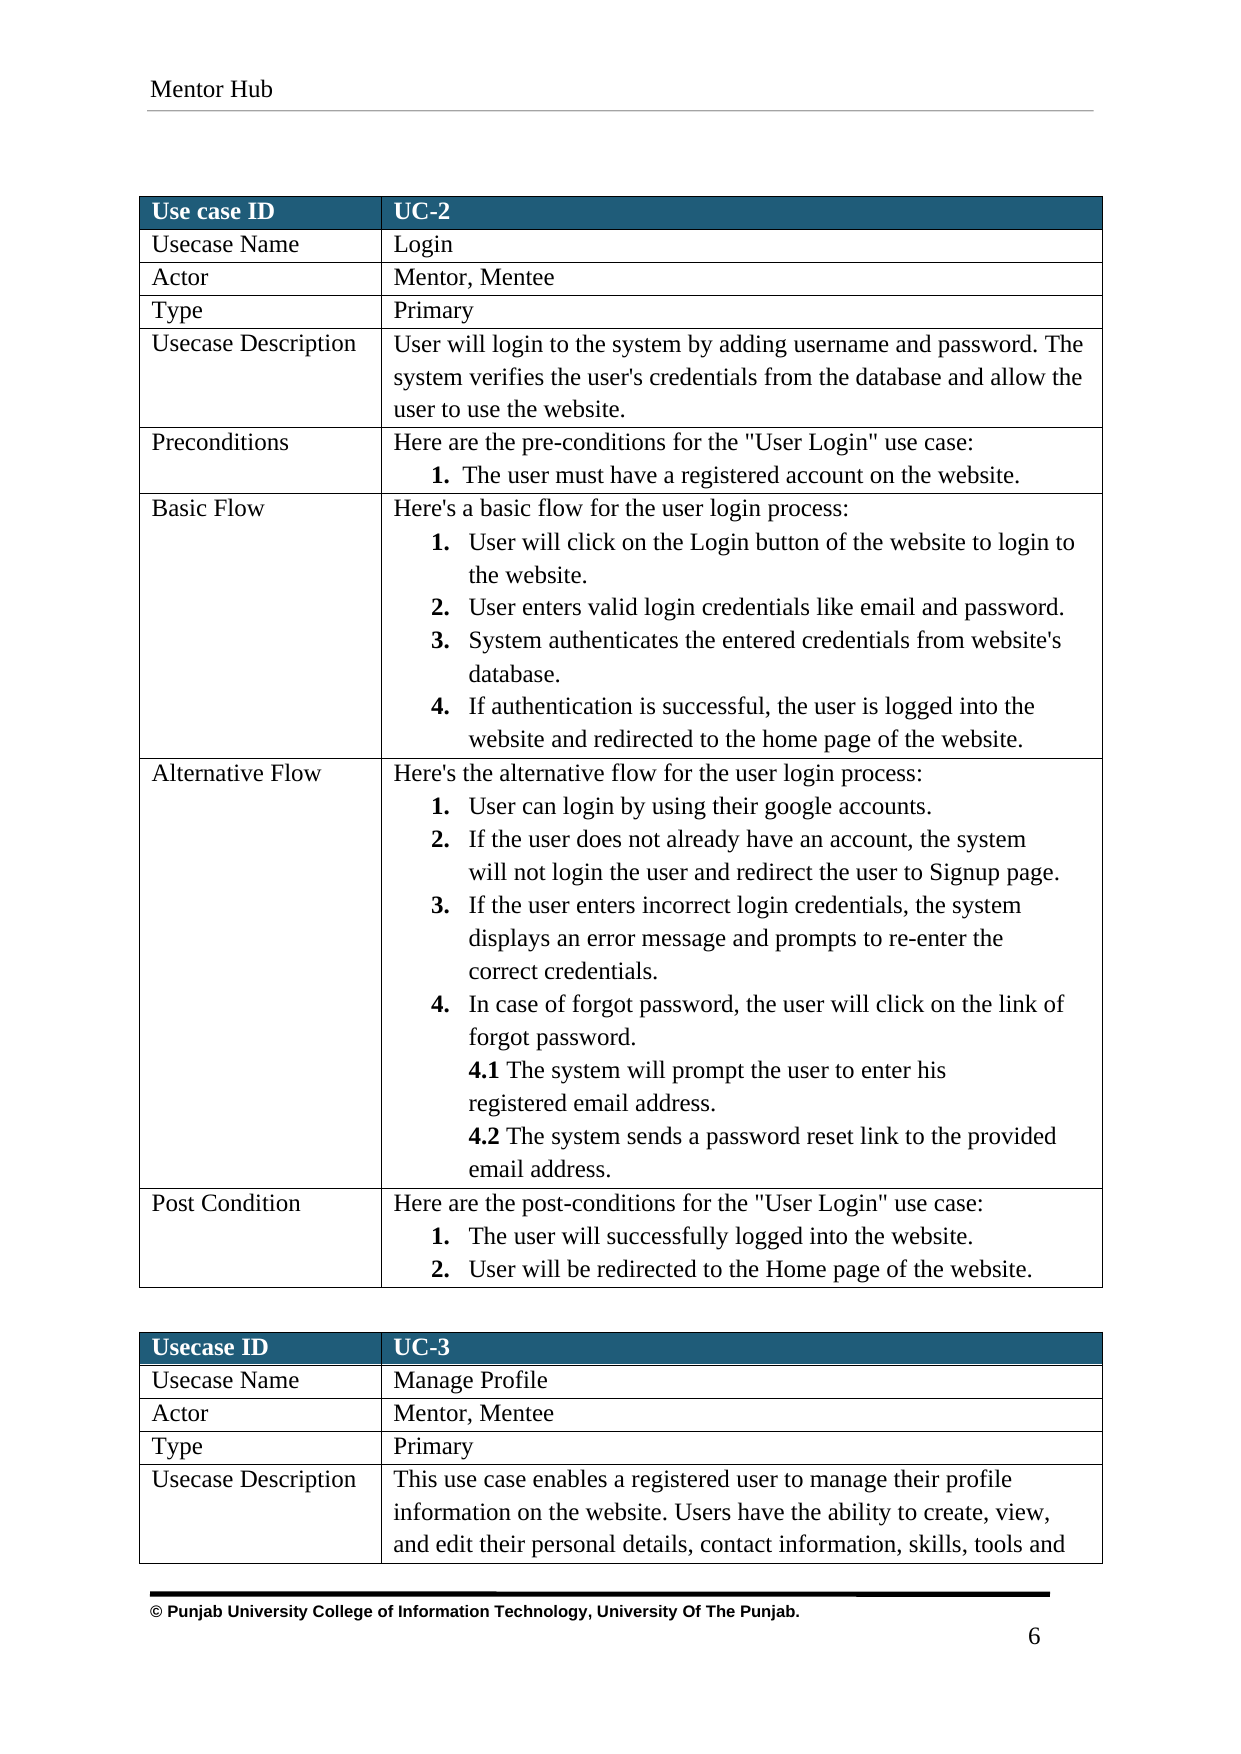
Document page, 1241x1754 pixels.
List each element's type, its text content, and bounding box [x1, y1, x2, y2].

table_cell Type [140, 296, 381, 328]
table_cell Preconditions [140, 428, 381, 493]
table_cell Usecase Name [140, 1366, 381, 1398]
table_cell Usecase Name [140, 230, 381, 262]
table_cell Here are the pre-conditions for the "User Login" use case: 1. The user must have a registered account on the website. [382, 428, 1102, 493]
table_cell Manage Profile [382, 1366, 1102, 1398]
table_header Usecase ID [140, 1333, 381, 1364]
table_cell Post Condition [140, 1189, 381, 1287]
table_header Use case ID [140, 197, 381, 229]
table_cell This use case enables a registered user to manage their profile information on the website. Users have the ability to create, view, and edit their personal details, contact information, skills, tools and [382, 1465, 1102, 1563]
table_cell User will login to the system by adding username and password. The system verifies the user's credentials from the database and allow the user to use the website. [382, 329, 1102, 427]
table_cell Mentor, Mentee [382, 263, 1102, 295]
table_cell Alternative Flow [140, 759, 381, 1187]
table_cell Actor [140, 1399, 381, 1431]
table_cell Basic Flow [140, 494, 381, 757]
table_cell Type [140, 1432, 381, 1464]
table_cell Primary [382, 1432, 1102, 1464]
table_cell Primary [382, 296, 1102, 328]
table_header UC-2 [382, 197, 1102, 229]
table_cell Actor [140, 263, 381, 295]
table_cell Here's a basic flow for the user login process: User will click on the Login button of the website to login to the website. User enters valid login credentials like email and password. System authenticates the entered credentials from website's database. If authentication is successful, the user is logged into the website and redirected to the home page of the website. [382, 494, 1102, 757]
table_cell Usecase Description [140, 329, 381, 427]
table_cell Mentor, Mentee [382, 1399, 1102, 1431]
table_header UC-3 [382, 1333, 1102, 1364]
table_cell Here are the post-conditions for the "User Login" use case: The user will successfully logged into the website. User will be redirected to the Home page of the website. [382, 1189, 1102, 1287]
table_cell Usecase Description [140, 1465, 381, 1563]
table_cell Login [382, 230, 1102, 262]
table_cell Here's the alternative flow for the user login process: User can login by using their google accounts. If the user does not already have an account, the system will not login the user and redirect the user to Signup page. If the user enters incorrect login credentials, the system displays an error message and prompts to re-enter the correct credentials. In case of forgot password, the user will click on the link of forgot password. The system will prompt the user to enter his registered email address. The system sends a password reset link to the provided email address. [382, 759, 1102, 1187]
